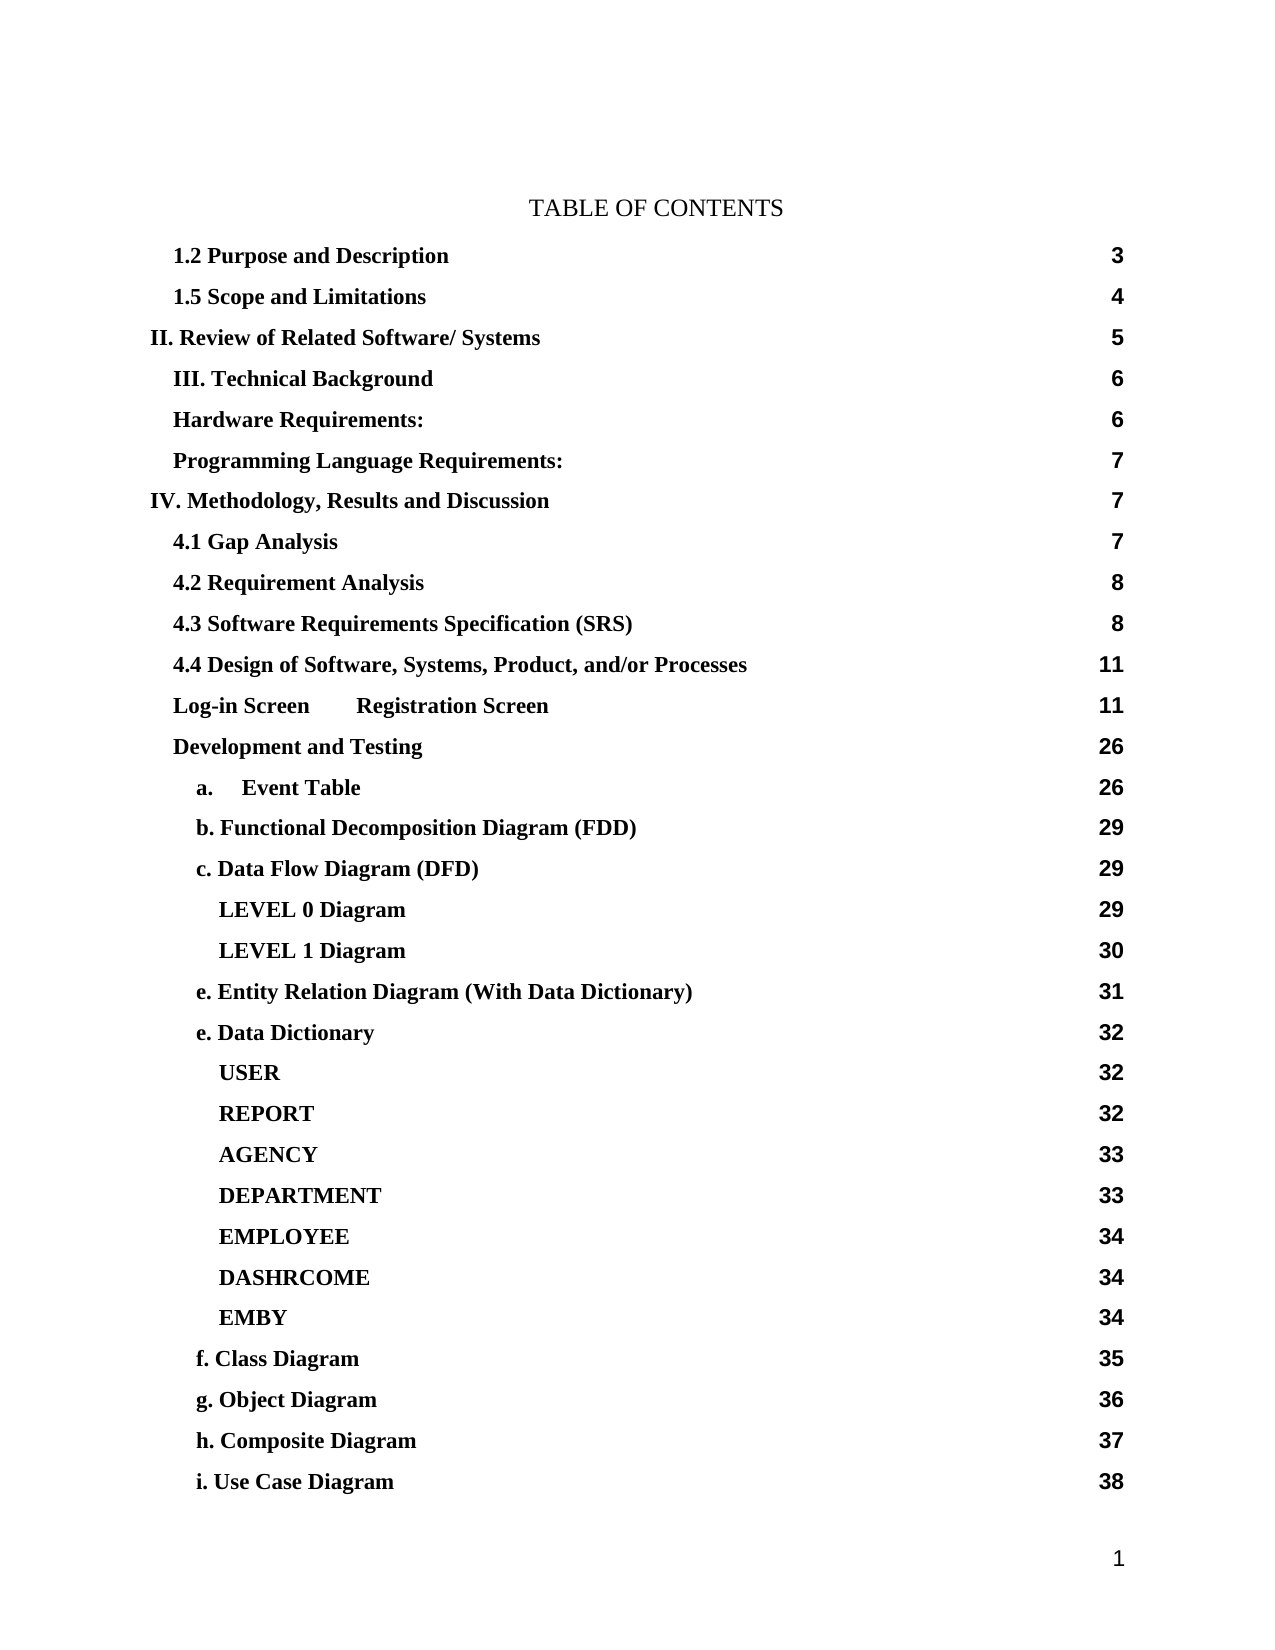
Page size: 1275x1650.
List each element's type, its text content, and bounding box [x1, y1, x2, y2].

list TABLE OF CONTENTS [187, 193, 1125, 221]
